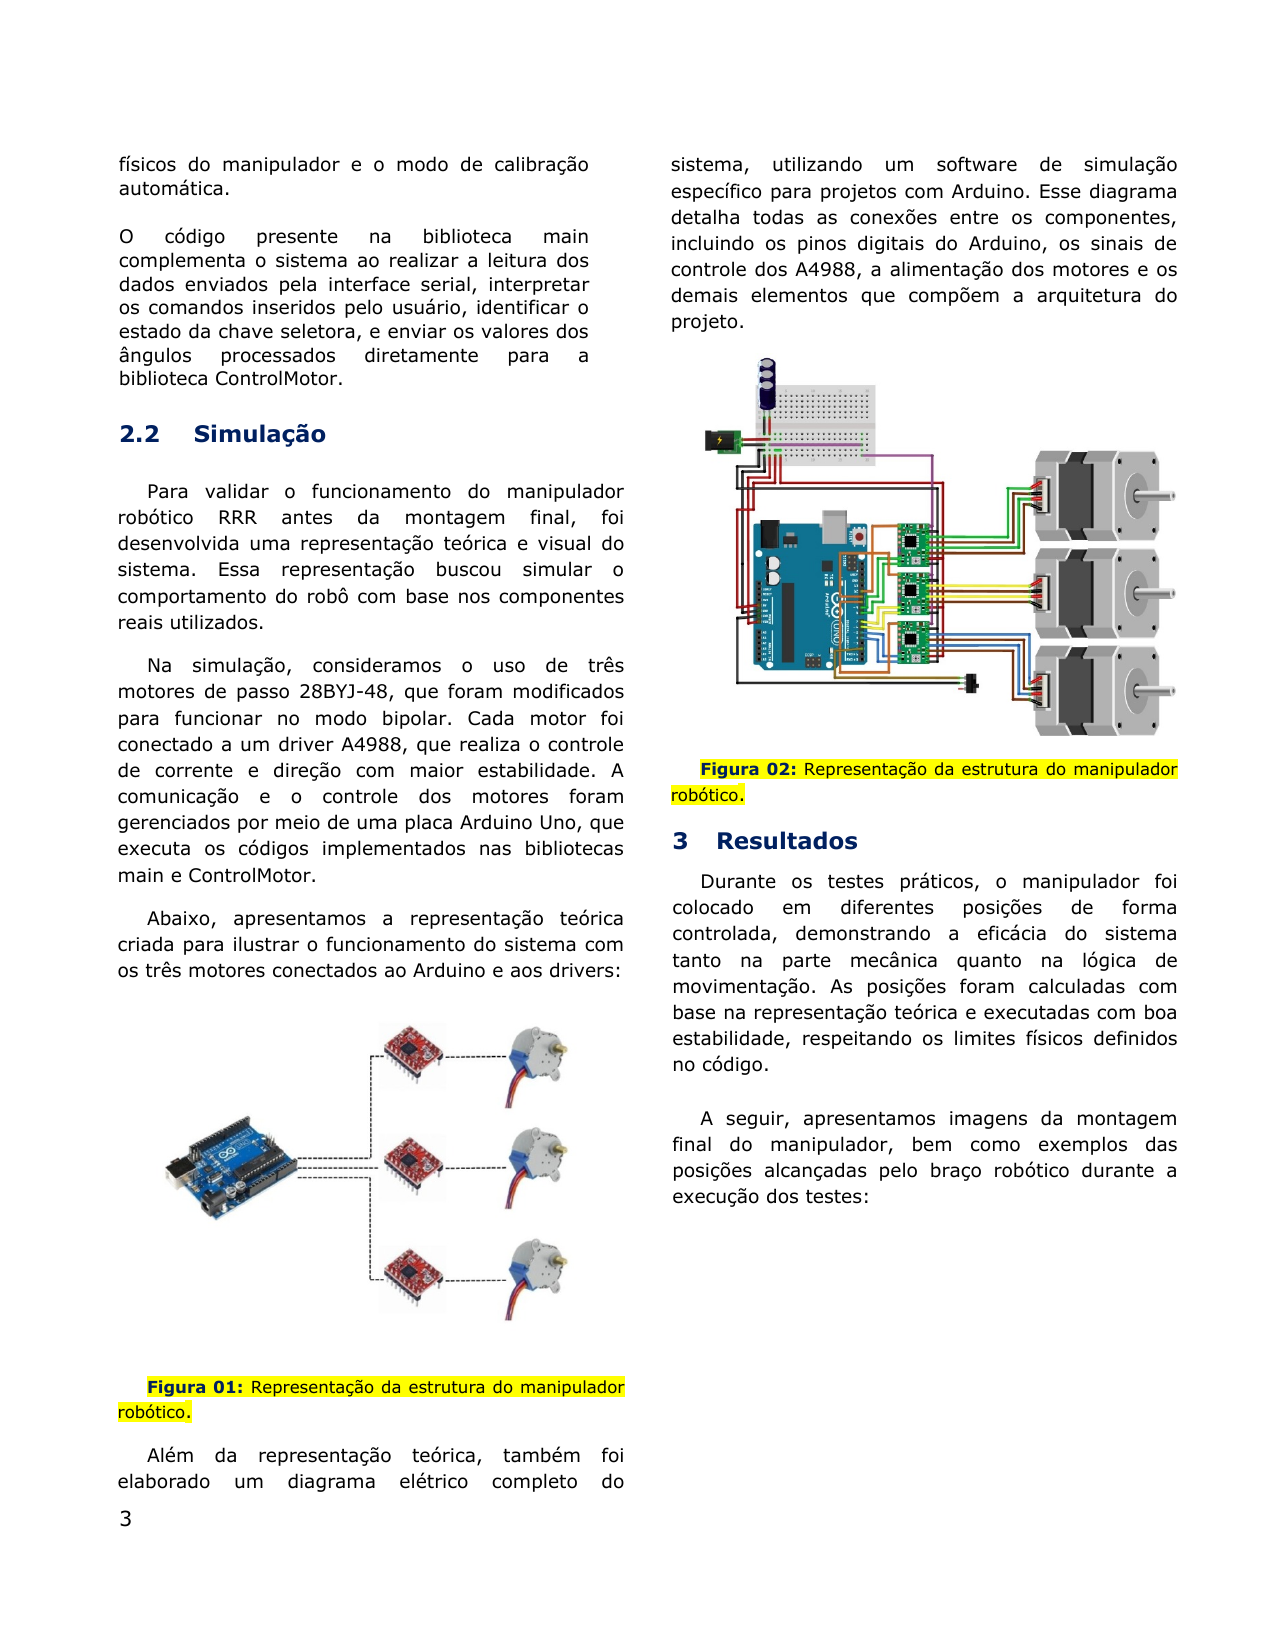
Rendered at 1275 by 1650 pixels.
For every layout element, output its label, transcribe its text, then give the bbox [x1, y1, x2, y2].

picture [700, 353, 1179, 738]
picture [146, 1002, 631, 1356]
text Além da representação teórica, também foi elaborado um diagrama elétrico completo do sistema, utilizando um software de simulação específico para projetos com Arduino. Esse diagrama detalha todas as conexões entre os componentes, incluindo os pinos digitais do Arduino, os sinais de controle dos A4988, a alimentação dos motores e os demais elementos que compõem a arquitetura do projeto. [671, 153, 1178, 333]
text A seguir, apresentamos imagens da montagem final do manipulador, bem como exemplos das posições alcançadas pelo braço robótico durante a execução dos testes: [672, 1106, 1178, 1207]
text O código presente na biblioteca main complementa o sistema ao realizar a leitura dos dados enviados pela interface serial, interpretar os comandos inseridos pelo usuário, identificar o estado da chave seletora, e enviar os valores dos ângulos processados diretamente para a biblioteca ControlMotor. [119, 225, 589, 390]
text Para validar o funcionamento do manipulador robótico RRR antes da montagem final, foi desenvolvida uma representação teórica e visual do sistema. Essa representação buscou simular o comportamento do robô com base nos componentes reais utilizados. [117, 479, 625, 633]
text Figura 02: Representação da estrutura do manipulador robótico. [671, 759, 1178, 805]
text Durante os testes práticos, o manipulador foi colocado em diferentes posições de forma controlada, demonstrando a eficácia do sistema tanto na parte mecânica quanto na lógica de movimentação. As posições foram calculadas com base na representação teórica e executadas com boa estabilidade, respeitando os limites físicos definidos no código. [672, 870, 1178, 1076]
text Abaixo, apresentamos a representação teórica criada para ilustrar o funcionamento do sistema com os três motores conectados ao Arduino e aos drivers: [117, 907, 625, 982]
text Figura 01: Representação da estrutura do manipulador robótico. [117, 1376, 625, 1423]
subtitle Simulação [119, 419, 625, 447]
text Na simulação, consideramos o uso de três motores de passo 28BYJ-48, que foram modificados para funcionar no modo bipolar. Cada motor foi conectado a um driver A4988, que realiza o controle de corrente e direção com maior estabilidade. A comunicação e o controle dos motores foram gerenciados por meio de uma placa Arduino Uno, que executa os códigos implementados nas bibliotecas main e ControlMotor. [117, 654, 625, 886]
subtitle Resultados [672, 826, 1178, 854]
text Além da representação teórica, também foi elaborado um diagrama elétrico completo do sistema, utilizando um software de simulação específico para projetos com Arduino. Esse diagrama detalha todas as conexões entre os componentes, incluindo os pinos digitais do Arduino, os sinais de controle dos A4988, a alimentação dos motores e os demais elementos que compõem a arquitetura do projeto. [117, 1444, 625, 1493]
